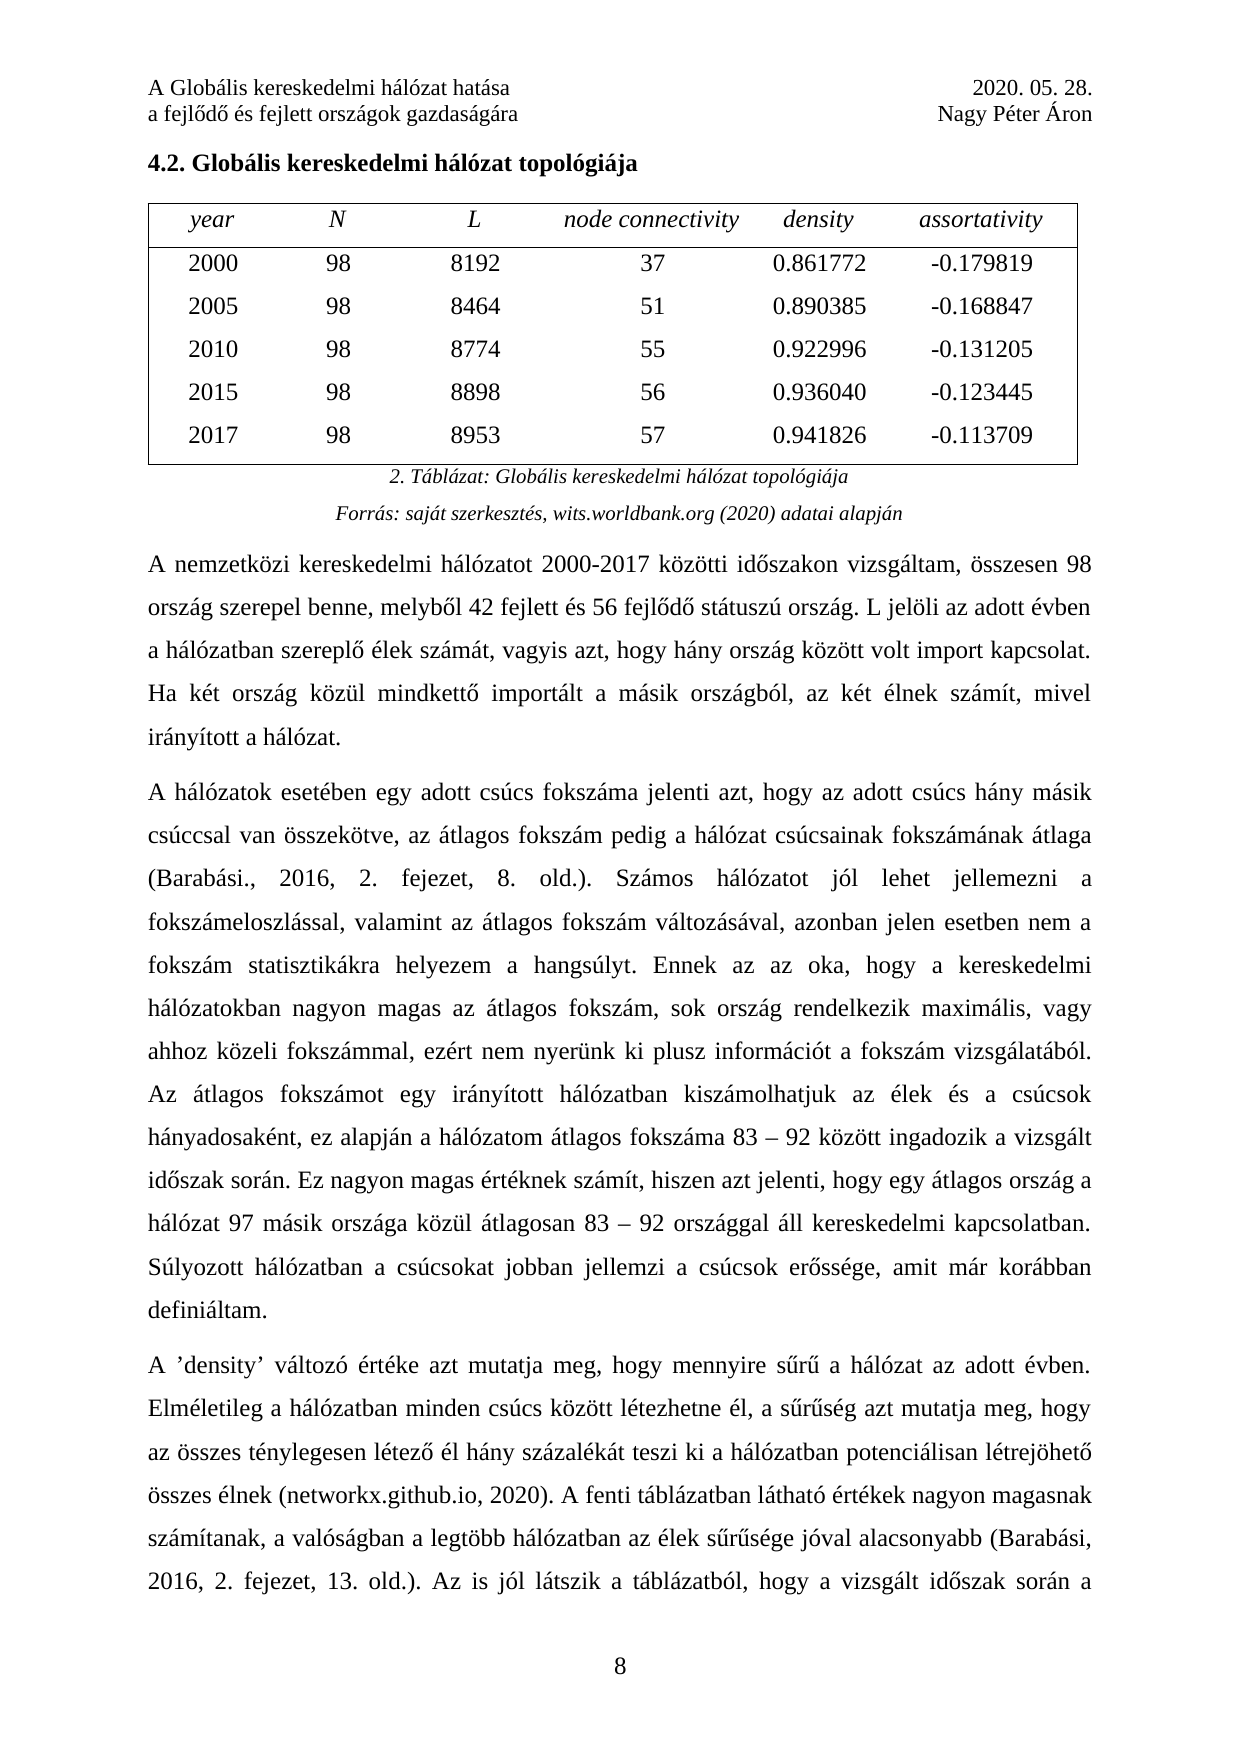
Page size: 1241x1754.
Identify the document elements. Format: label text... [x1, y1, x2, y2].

table_cell 0.861772 [753, 248, 886, 291]
table_cell 0.890385 [753, 291, 886, 334]
text 2. Táblázat: Globális kereskedelmi hálózat topológiája Forrás: saját szerkesztés, wits.worldbank.org (2020) adatai alapján [148, 464, 1093, 524]
table_cell 37 [552, 248, 753, 291]
table_cell 2010 [149, 334, 278, 377]
table_cell -0.113709 [886, 420, 1077, 463]
table_cell 98 [278, 378, 398, 420]
table_cell 2000 [149, 248, 278, 291]
subtitle 4.2. Globális kereskedelmi hálózat topológiája [148, 148, 1093, 176]
table_cell 0.941826 [753, 420, 886, 463]
table_cell 8192 [399, 248, 552, 291]
table_header year [149, 204, 278, 247]
text A hálózatok esetében egy adott csúcs fokszáma jelenti azt, hogy az adott csúcs hány másik csúccsal van összekötve, az átlagos fokszám pedig a hálózat csúcsainak fokszámának átlaga (Barabási., 2016, 2. fejezet, 8. old.). Számos hálózatot jól lehet jellemezni a fokszámeloszlással, valamint az átlagos fokszám változásával, azonban jelen esetben nem a fokszám statisztikákra helyezem a hangsúlyt. Ennek az az oka, hogy a kereskedelmi hálózatokban nagyon magas az átlagos fokszám, sok ország rendelkezik maximális, vagy ahhoz közeli fokszámmal, ezért nem nyerünk ki plusz információt a fokszám vizsgálatából. Az átlagos fokszámot egy irányított hálózatban kiszámolhatjuk az élek és a csúcsok hányadosaként, ez alapján a hálózatom átlagos fokszáma 83 – 92 között ingadozik a vizsgált időszak során. Ez nagyon magas értéknek számít, hiszen azt jelenti, hogy egy átlagos ország a hálózat 97 másik országa közül átlagosan 83 – 92 országgal áll kereskedelmi kapcsolatban. Súlyozott hálózatban a csúcsokat jobban jellemzi a csúcsok erőssége, amit már korábban definiáltam. [148, 777, 1093, 1323]
table_cell 0.922996 [753, 334, 886, 377]
table_cell 8898 [399, 378, 552, 420]
table_cell 8953 [399, 420, 552, 463]
table_cell 56 [552, 378, 753, 420]
table_header N [278, 204, 398, 247]
table_cell -0.179819 [886, 248, 1077, 291]
table_cell 57 [552, 420, 753, 463]
text A nemzetközi kereskedelmi hálózatot 2000-2017 közötti időszakon vizsgáltam, összesen 98 ország szerepel benne, melyből 42 fejlett és 56 fejlődő státuszú ország. L jelöli az adott évben a hálózatban szereplő élek számát, vagyis azt, hogy hány ország között volt import kapcsolat. Ha két ország közül mindkettő importált a másik országból, az két élnek számít, mivel irányított a hálózat. [148, 549, 1093, 750]
table_cell 8774 [399, 334, 552, 377]
table_cell 98 [278, 334, 398, 377]
table_cell 51 [552, 291, 753, 334]
table_header L [399, 204, 552, 247]
table_cell 98 [278, 291, 398, 334]
table_cell 8464 [399, 291, 552, 334]
table_header density [753, 204, 886, 247]
table_cell -0.123445 [886, 378, 1077, 420]
table_cell -0.131205 [886, 334, 1077, 377]
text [148, 1350, 1093, 1595]
table_cell 2017 [149, 420, 278, 463]
table_header assortativity [886, 204, 1077, 247]
table_cell 98 [278, 248, 398, 291]
table_cell -0.168847 [886, 291, 1077, 334]
table_cell 0.936040 [753, 378, 886, 420]
table_cell 2015 [149, 378, 278, 420]
table_cell 2005 [149, 291, 278, 334]
table_header node connectivity [552, 204, 753, 247]
table_cell 98 [278, 420, 398, 463]
table_cell 55 [552, 334, 753, 377]
